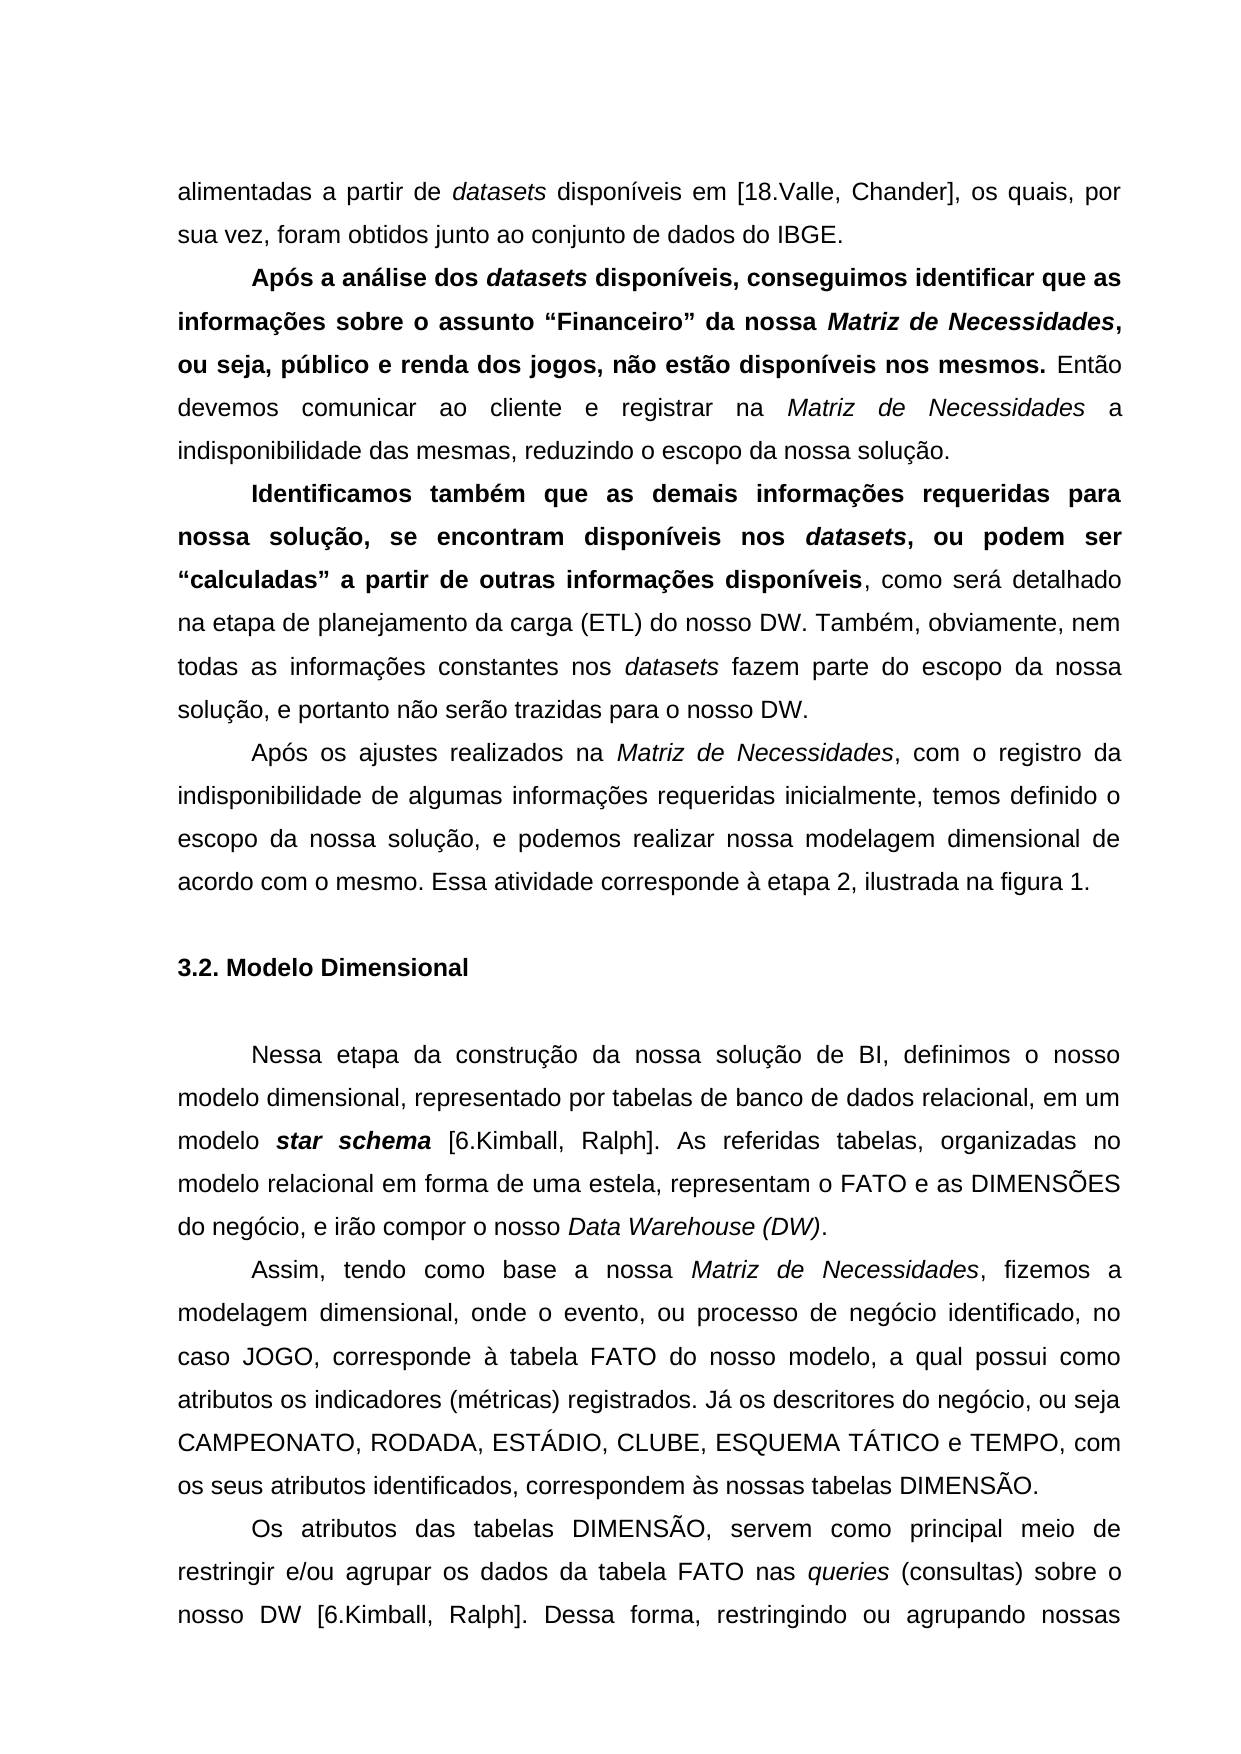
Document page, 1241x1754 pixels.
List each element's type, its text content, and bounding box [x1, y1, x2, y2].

text Nessa etapa da construção da nossa solução de BI, definimos o nosso modelo dimensional, representado por tabelas de banco de dados relacional, em um modelo star schema [6.Kimball, Ralph]. As referidas tabelas, organizadas no modelo relacional em forma de uma estela, representam o FATO e as DIMENSÕES do negócio, e irão compor o nosso Data Warehouse (DW). [177, 1040, 1122, 1241]
text Identificamos também que as demais informações requeridas para nossa solução, se encontram disponíveis nos datasets, ou podem ser “calculadas” a partir de outras informações disponíveis, como será detalhado na etapa de planejamento da carga (ETL) do nosso DW. Também, obviamente, nem todas as informações constantes nos datasets fazem parte do escopo da nossa solução, e portanto não serão trazidas para o nosso DW. [177, 479, 1122, 723]
text Assim, tendo como base a nossa Matriz de Necessidades, fizemos a modelagem dimensional, onde o evento, ou processo de negócio identificado, no caso JOGO, corresponde à tabela FATO do nosso modelo, a qual possui como atributos os indicadores (métricas) registrados. Já os descritores do negócio, ou seja CAMPEONATO, RODADA, ESTÁDIO, CLUBE, ESQUEMA TÁTICO e TEMPO, com os seus atributos identificados, correspondem às nossas tabelas DIMENSÃO. [177, 1255, 1122, 1500]
text Após a análise dos datasets disponíveis, conseguimos identificar que as informações sobre o assunto “Financeiro” da nossa Matriz de Necessidades, ou seja, público e renda dos jogos, não estão disponíveis nos mesmos. Então devemos comunicar ao cliente e registrar na Matriz de Necessidades a indisponibilidade das mesmas, reduzindo o escopo da nossa solução. [177, 263, 1122, 465]
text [177, 177, 1122, 249]
text Após os ajustes realizados na Matriz de Necessidades, com o registro da indisponibilidade de algumas informações requeridas inicialmente, temos definido o escopo da nossa solução, e podemos realizar nossa modelagem dimensional de acordo com o mesmo. Essa atividade corresponde à etapa 2, ilustrada na figura 1. [177, 738, 1122, 896]
subtitle 3.2. Modelo Dimensional [177, 953, 1122, 982]
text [177, 1514, 1122, 1629]
